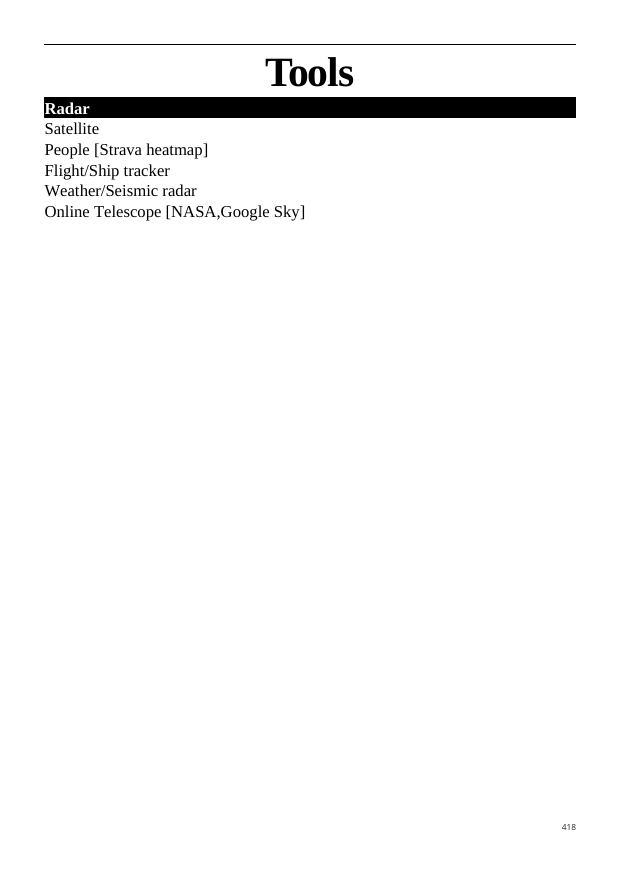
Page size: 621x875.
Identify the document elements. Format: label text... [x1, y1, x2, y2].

subtitle Tools [44, 45, 576, 97]
subtitle Radar [44, 98, 576, 118]
text Online Telescope [NASA,Google Sky] [44, 202, 576, 221]
text People [Strava heatmap] [44, 140, 576, 159]
text Flight/Ship tracker [44, 160, 576, 179]
text Satellite [44, 119, 576, 138]
text Weather/Seismic radar [44, 181, 576, 200]
